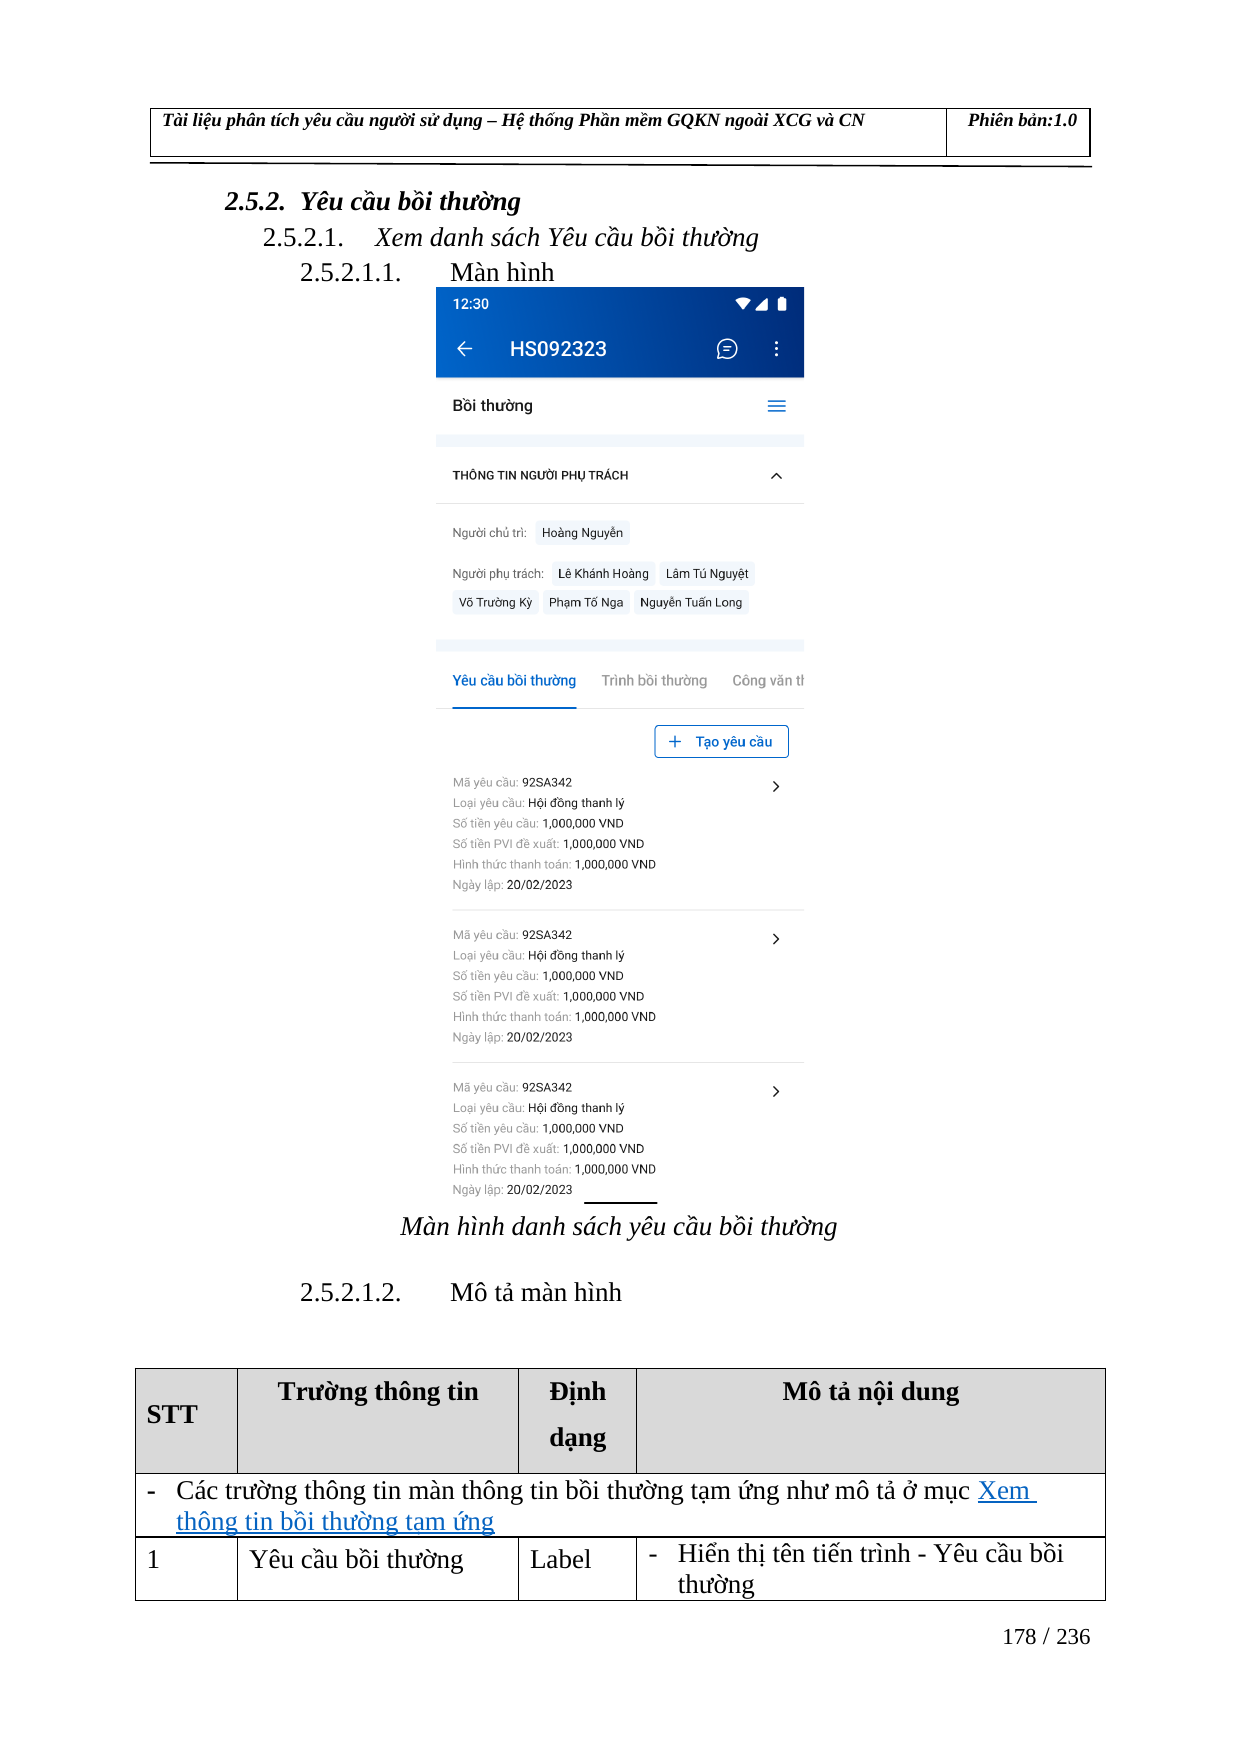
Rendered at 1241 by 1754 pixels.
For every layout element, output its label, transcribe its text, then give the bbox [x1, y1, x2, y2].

text Màn hình danh sách yêu cầu bồi thường [150, 1210, 1090, 1241]
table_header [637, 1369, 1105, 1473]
subtitle Mô tả màn hình [300, 1276, 1090, 1307]
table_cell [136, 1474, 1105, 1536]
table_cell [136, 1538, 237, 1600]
subtitle Yêu cầu bồi thường [225, 185, 1090, 217]
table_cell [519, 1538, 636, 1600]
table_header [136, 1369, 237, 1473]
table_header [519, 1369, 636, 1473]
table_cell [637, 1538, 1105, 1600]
subtitle Màn hình [300, 256, 1090, 287]
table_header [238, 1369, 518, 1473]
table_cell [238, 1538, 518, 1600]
picture [436, 287, 805, 1210]
subtitle Xem danh sách Yêu cầu bồi thường [263, 221, 1090, 252]
